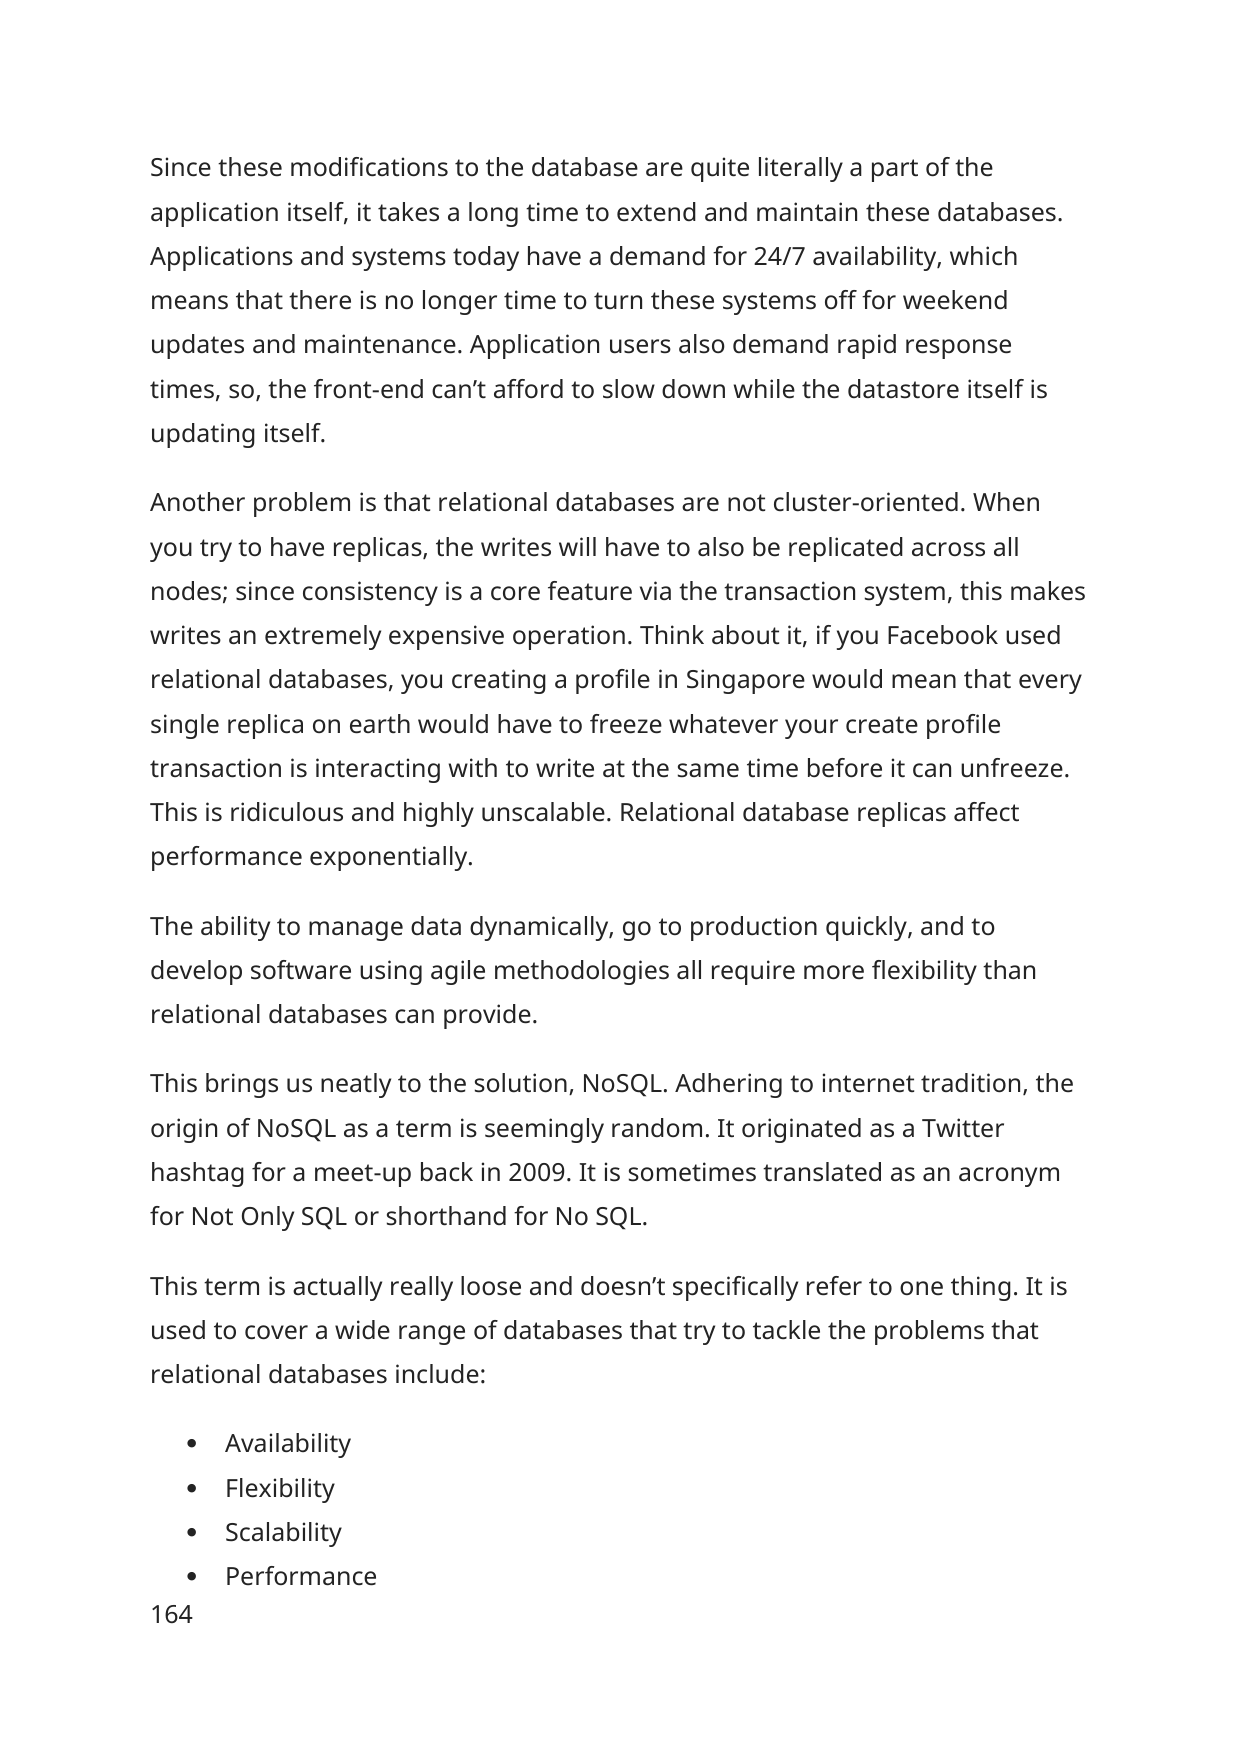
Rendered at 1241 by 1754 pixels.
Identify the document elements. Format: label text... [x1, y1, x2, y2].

text The ability to manage data dynamically, go to production quickly, and to develop software using agile methodologies all require more flexibility than relational databases can provide. [150, 908, 1090, 1031]
list Scalability [187, 1514, 1090, 1549]
text Since these modifications to the database are quite literally a part of the application itself, it takes a long time to extend and maintain these databases. Applications and systems today have a demand for 24/7 availability, which means that there is no longer time to turn these systems off for weekend updates and maintenance. Application users also demand rapid response times, so, the front-end can’t afford to slow down while the datastore itself is updating itself. [150, 150, 1090, 450]
list Availability [187, 1426, 1090, 1460]
text Another problem is that relational databases are not cluster-oriented. When you try to have replicas, the writes will have to also be replicated across all nodes; since consistency is a core feature via the transaction system, this makes writes an extremely expensive operation. Think about it, if you Facebook used relational databases, you creating a profile in Singapore would mean that every single replica on earth would have to freeze whatever your create profile transaction is interacting with to write at the same time before it can unfreeze. This is ridiculous and highly unscalable. Relational database replicas affect performance exponentially. [150, 485, 1090, 873]
list Performance [187, 1559, 1090, 1593]
text This brings us neatly to the solution, NoSQL. Adhering to internet tradition, the origin of NoSQL as a term is seemingly random. It originated as a Twitter hashtag for a meet-up back in 2009. It is sometimes translated as an acronym for Not Only SQL or shorthand for No SQL. [150, 1066, 1090, 1233]
text This term is actually really loose and doesn’t specifically refer to one thing. It is used to cover a wide range of databases that try to tackle the problems that relational databases include: [150, 1268, 1090, 1391]
list Flexibility [187, 1470, 1090, 1504]
